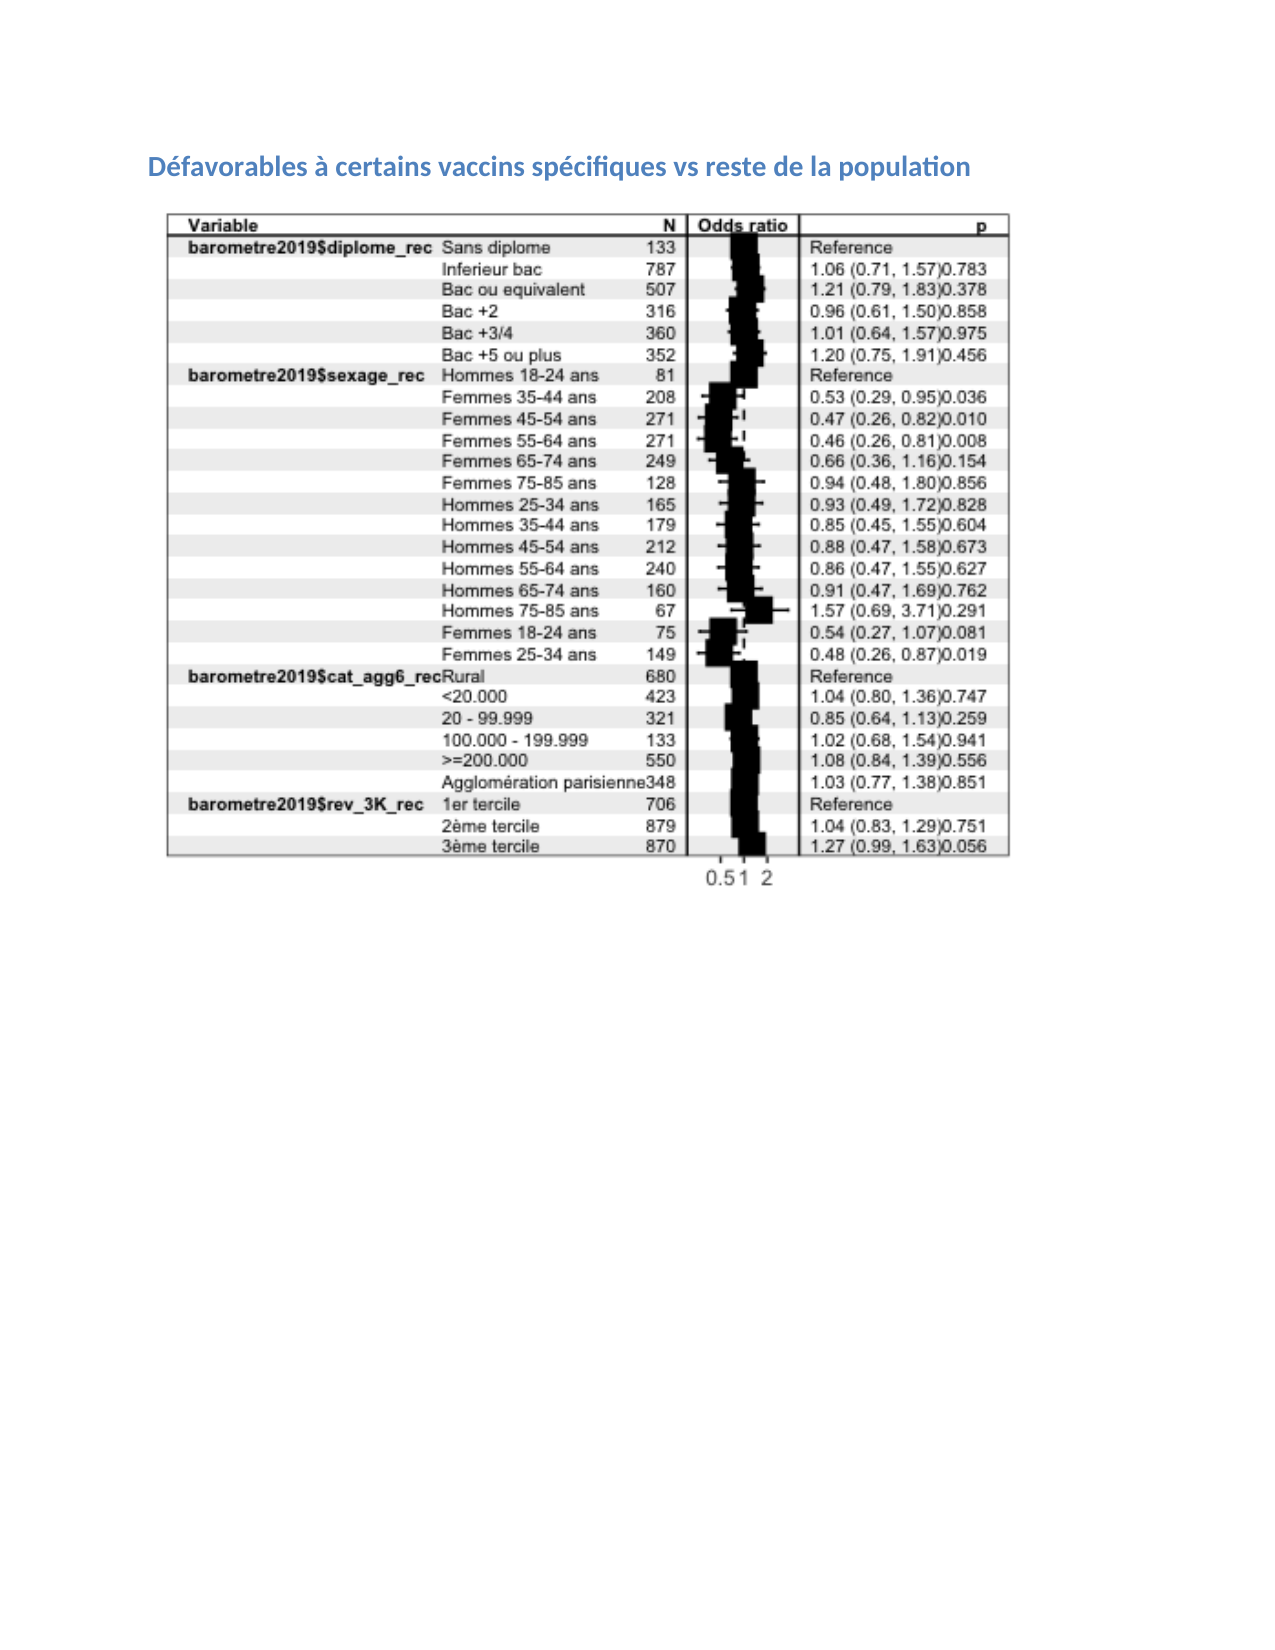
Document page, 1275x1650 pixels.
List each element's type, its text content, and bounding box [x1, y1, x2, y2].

subtitle Défavorables à certains vaccins spécifiques vs reste de la population [148, 148, 1127, 183]
picture [147, 202, 1023, 902]
